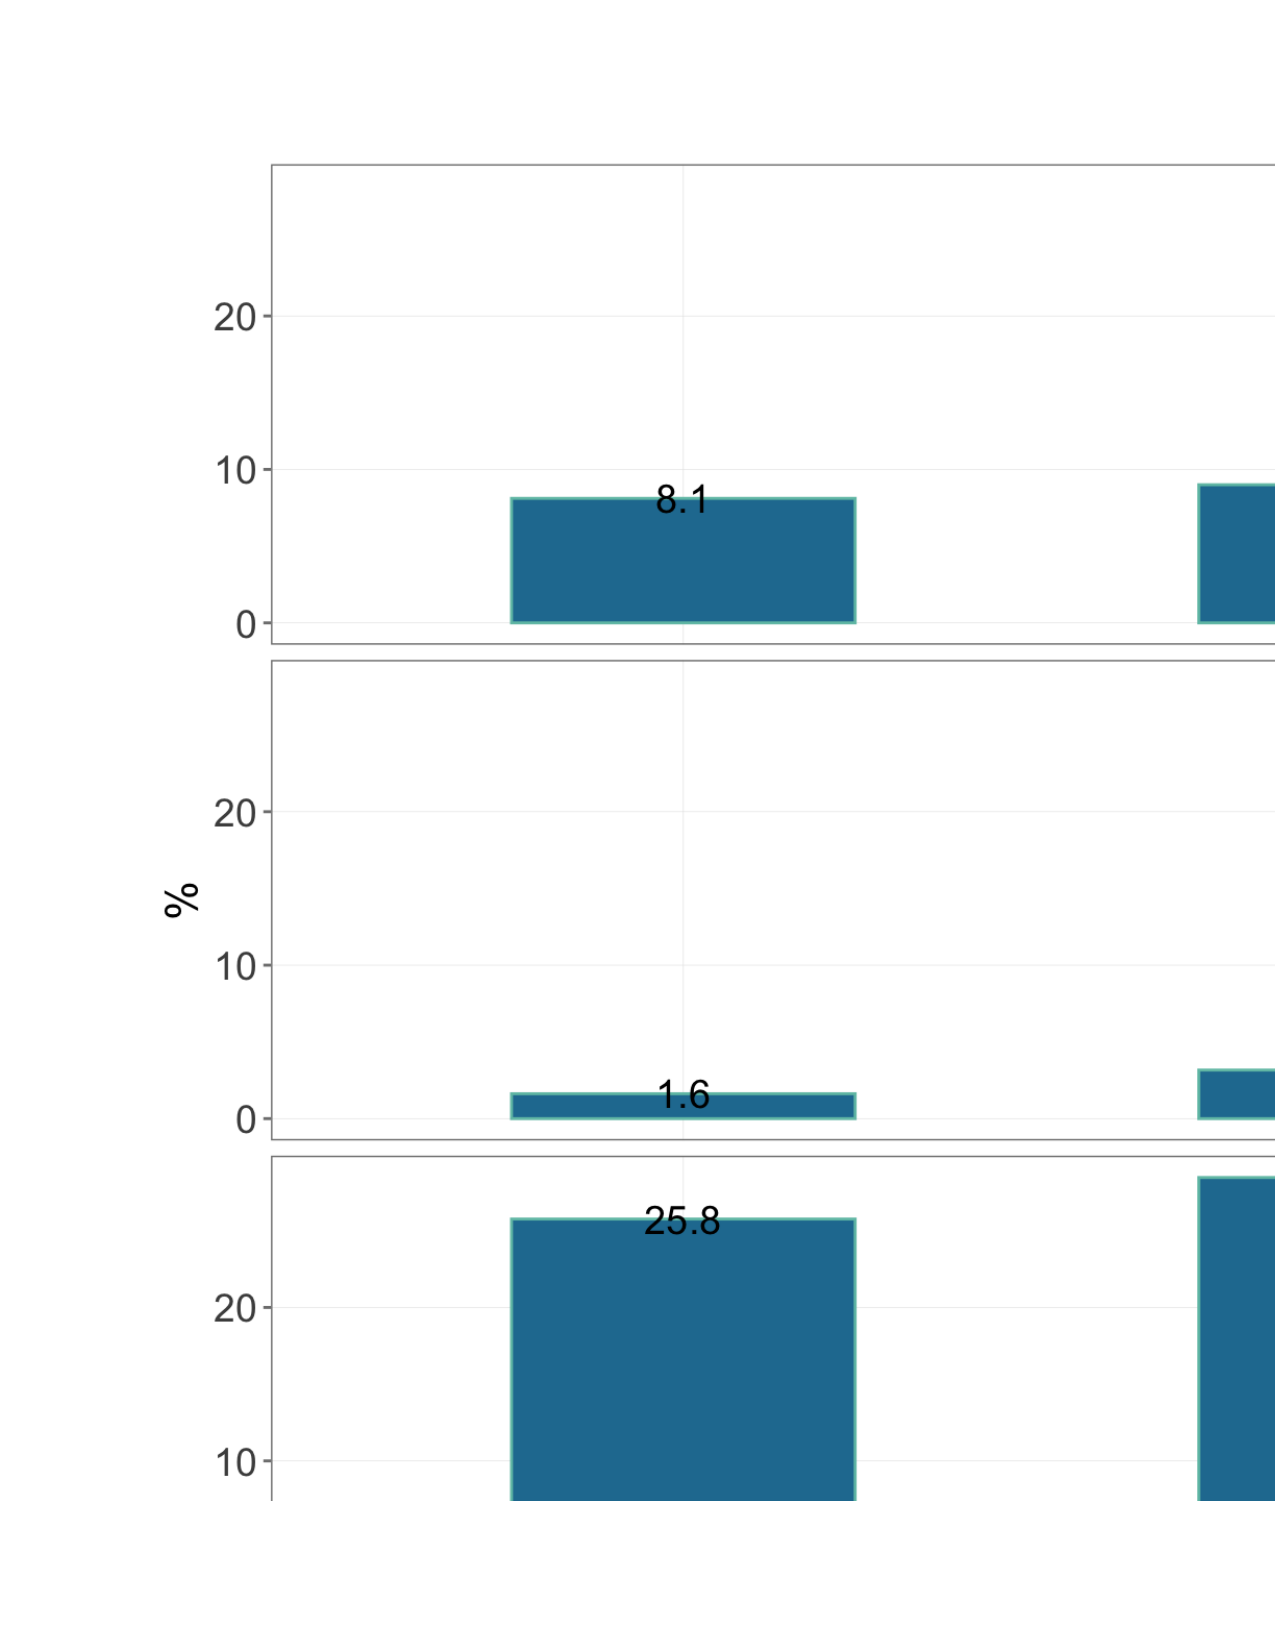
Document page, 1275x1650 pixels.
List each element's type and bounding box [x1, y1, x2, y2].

picture [150, 150, 1275, 1501]
